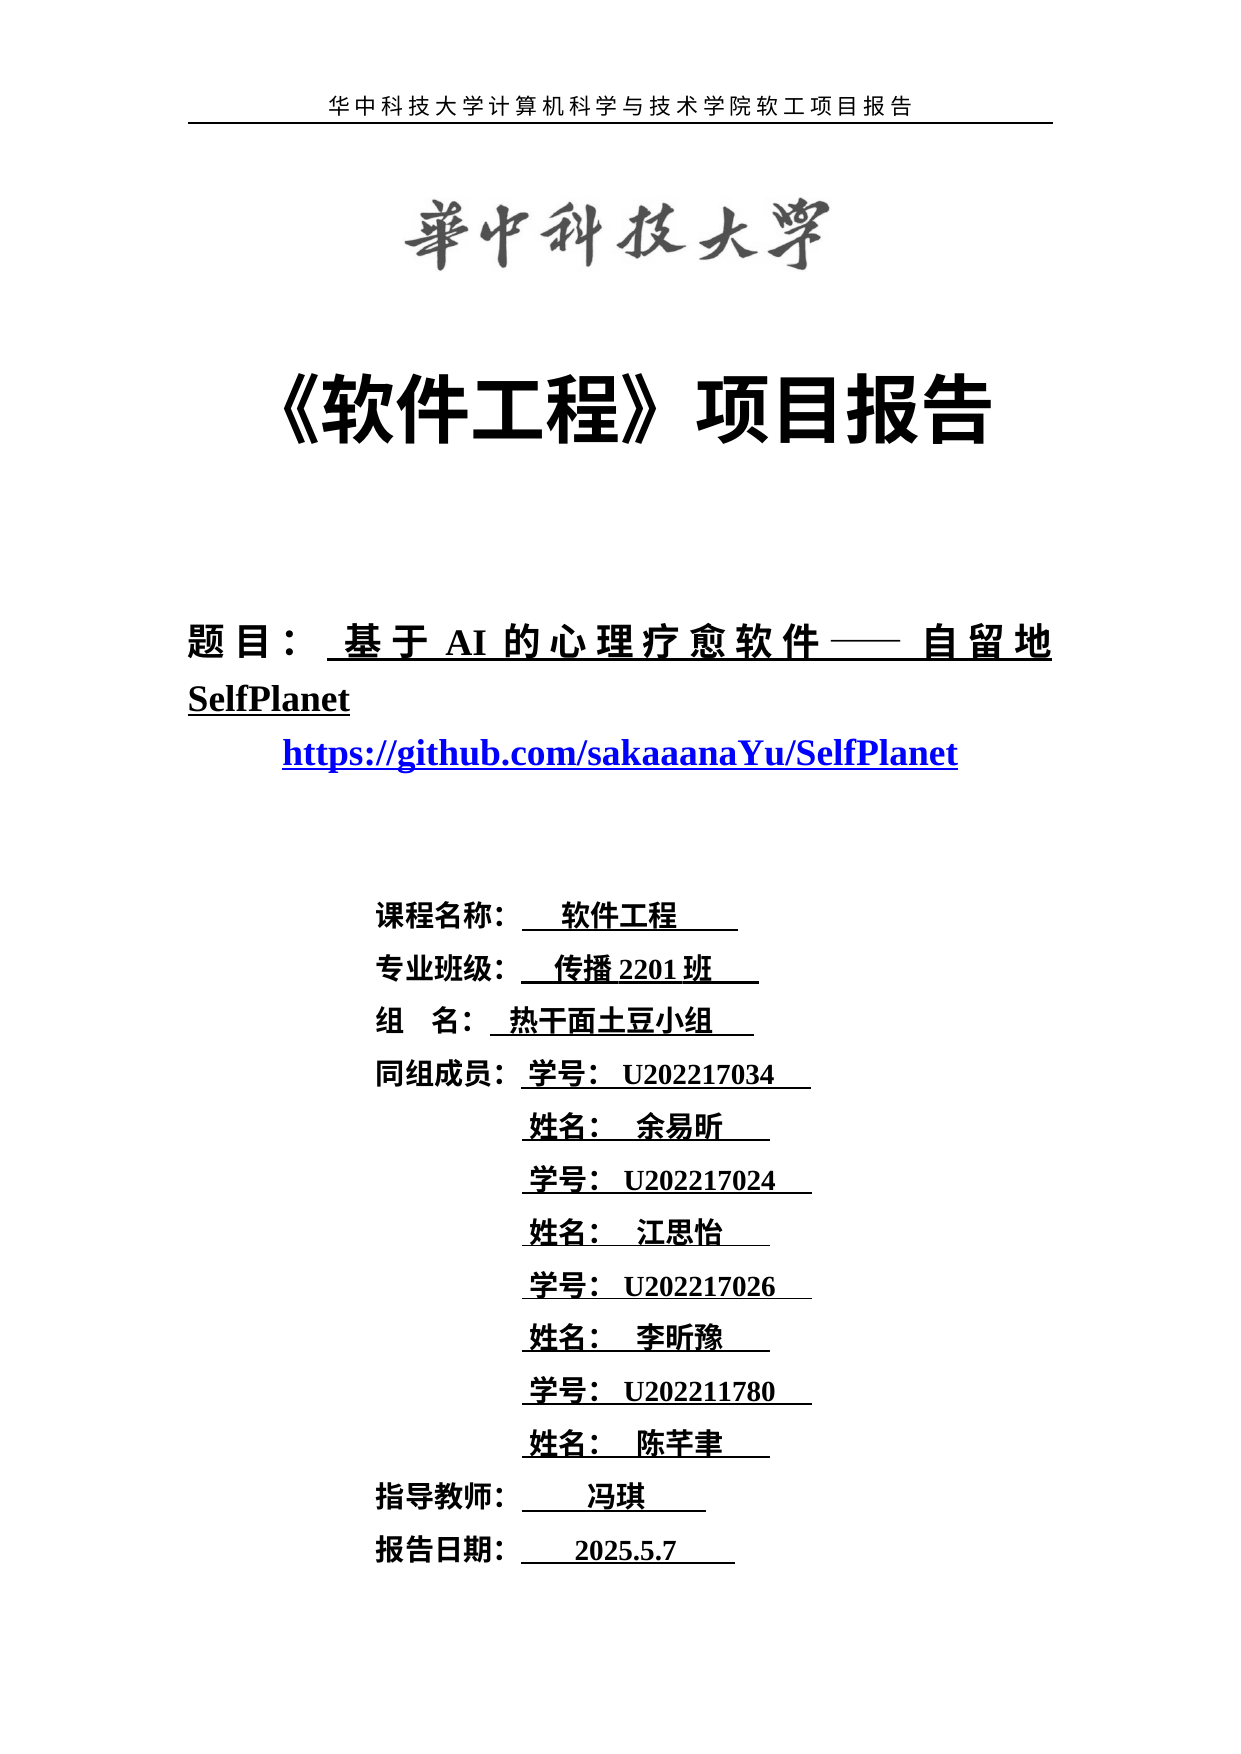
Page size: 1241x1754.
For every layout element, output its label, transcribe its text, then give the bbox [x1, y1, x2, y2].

text 同组成员： 学号： U202217034 [187, 1051, 1053, 1093]
text 姓名： 李昕豫 [187, 1315, 1053, 1357]
text 组 名： 热干面土豆小组 [187, 998, 1053, 1040]
text 姓名： 陈芊聿 [187, 1421, 1053, 1463]
text 姓名： 余易昕 [187, 1104, 1053, 1146]
text 课程名称： 软件工程 [187, 892, 1053, 935]
text 《软件工程》项目报告 [187, 350, 1053, 459]
text https://github.com/sakaaanaYu/SelfPlanet [187, 731, 1053, 774]
text 题目： 基于AI的心理疗愈软件——自留地SelfPlanet [187, 612, 1053, 720]
text 指导教师： 冯琪 [187, 1473, 1053, 1516]
text 学号： U202211780 [187, 1368, 1053, 1410]
text 专业班级： 传播2201班 [187, 945, 1053, 987]
text 学号： U202217024 [187, 1156, 1053, 1199]
text 报告日期： 2025.5.7 [187, 1526, 1053, 1568]
text 姓名： 江思怡 [187, 1209, 1053, 1252]
text 学号： U202217026 [187, 1262, 1053, 1304]
